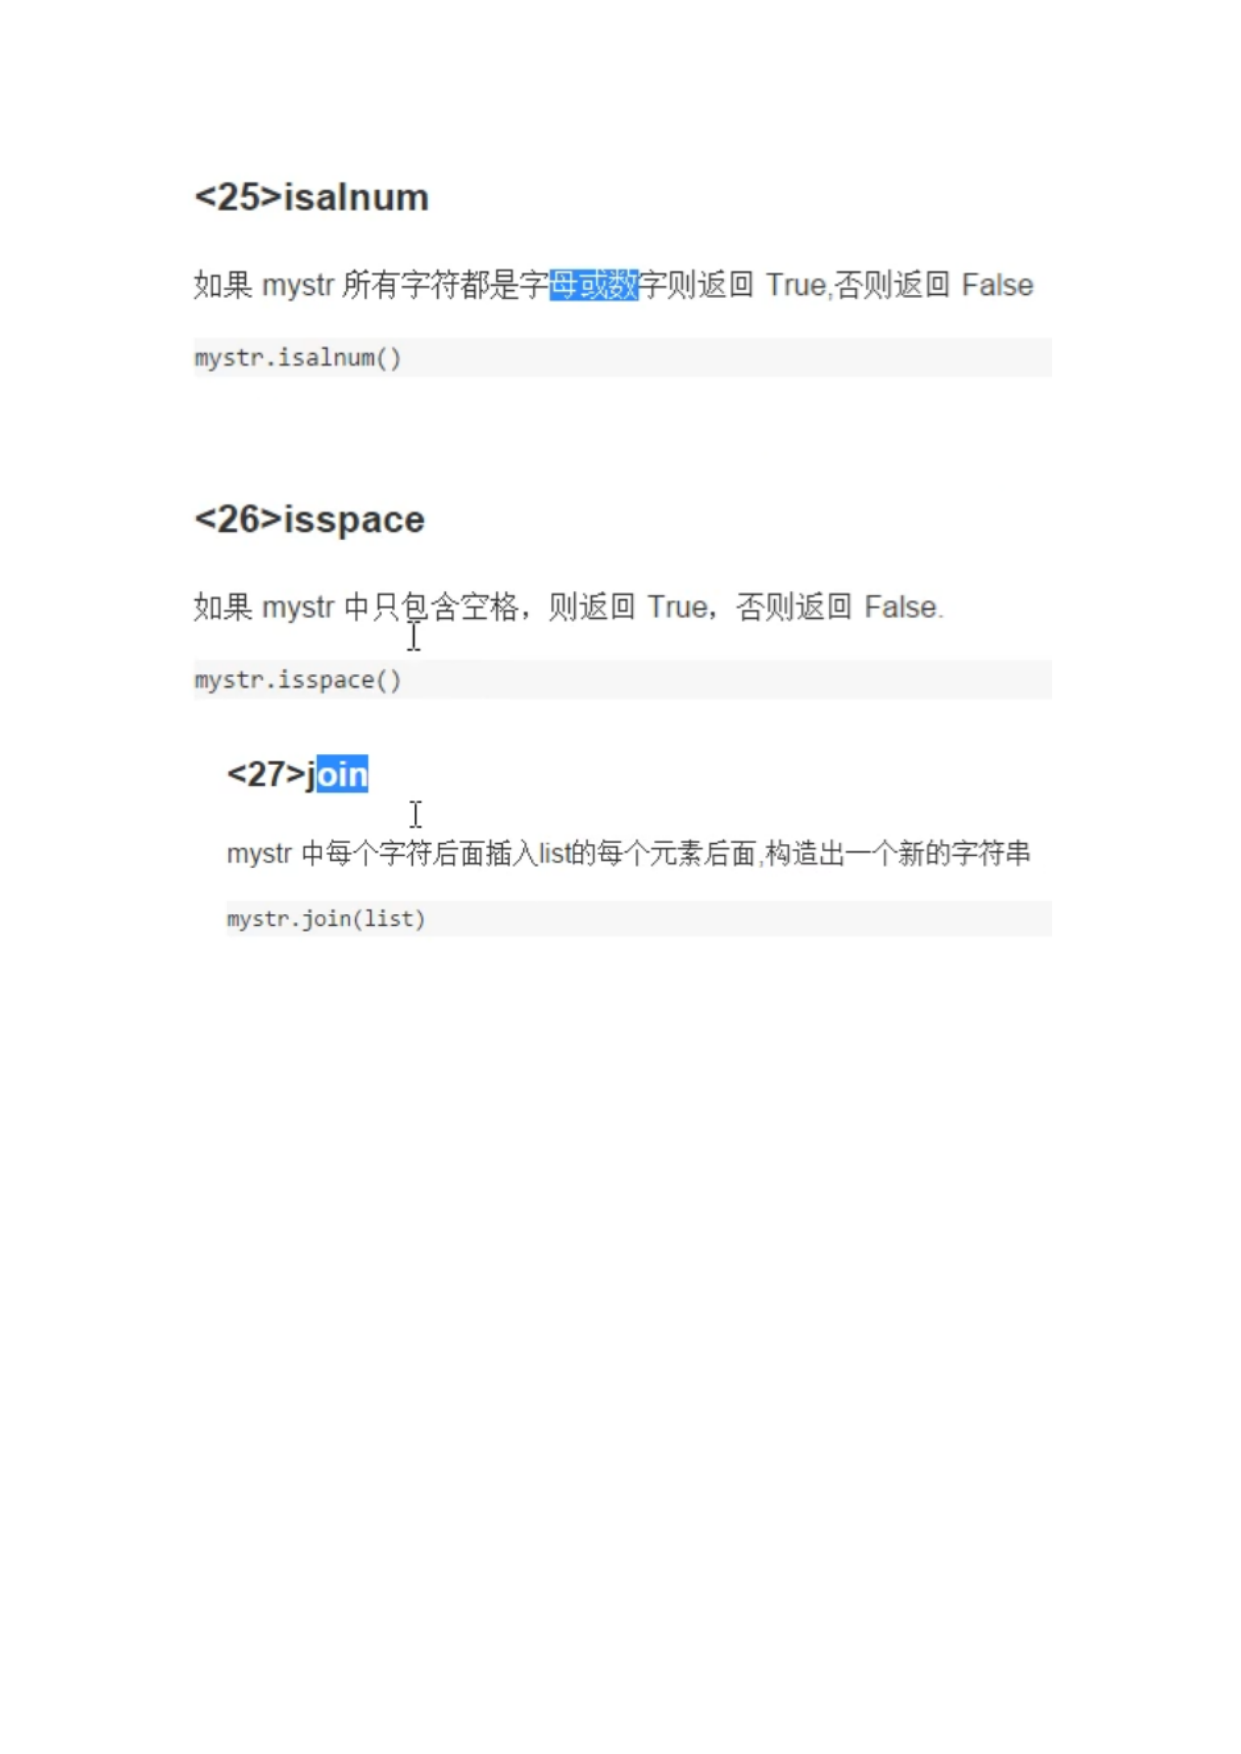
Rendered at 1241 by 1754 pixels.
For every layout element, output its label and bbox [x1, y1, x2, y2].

picture [187, 162, 1053, 702]
picture [187, 714, 1053, 945]
